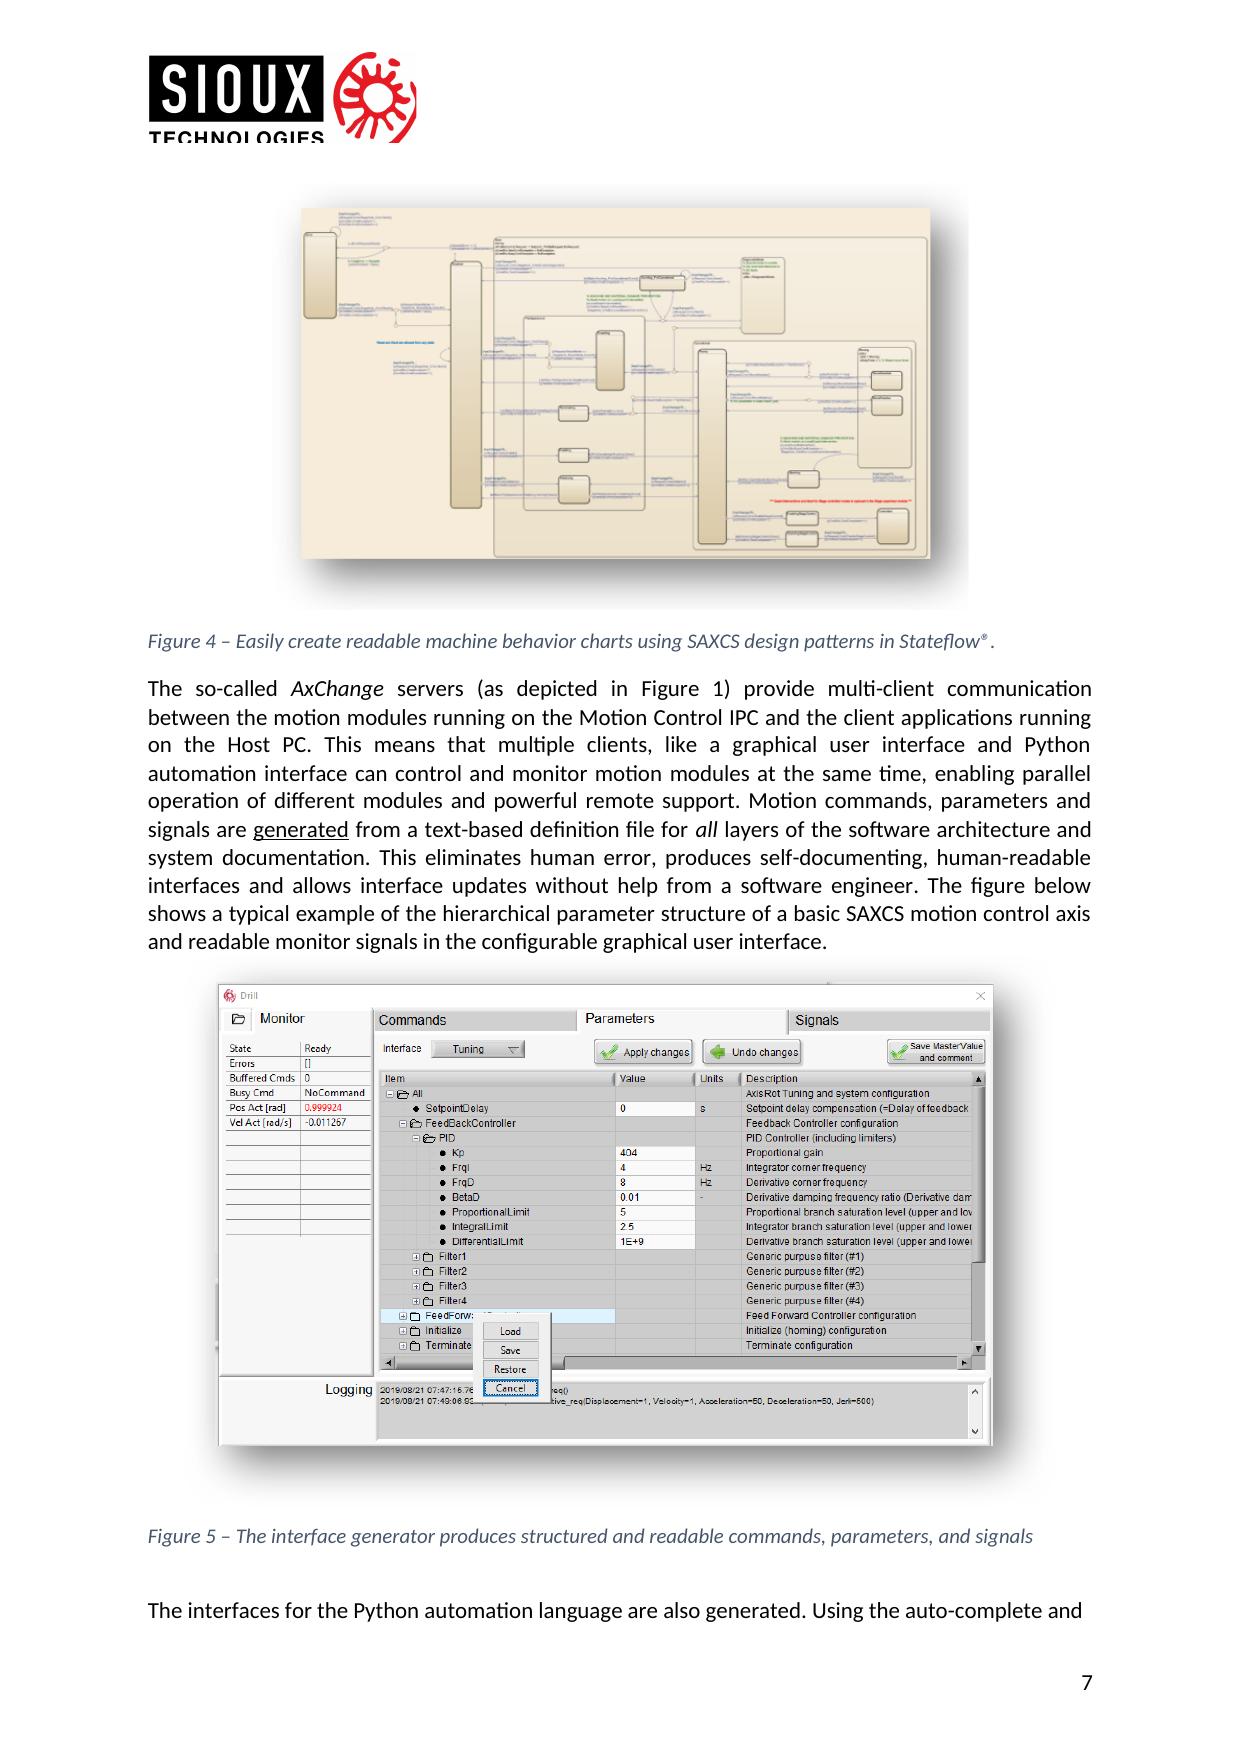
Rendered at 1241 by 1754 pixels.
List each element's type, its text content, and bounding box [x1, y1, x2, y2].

text The so-called AxChange servers (as depicted in Figure 1) provide multi-client communication between the motion modules running on the Motion Control IPC and the client applications running on the Host PC. This means that multiple clients, like a graphical user interface and Python automation interface can control and monitor motion modules at the same time, enabling parallel operation of different modules and powerful remote support. Motion commands, parameters and signals are generated from a text-based definition file for all layers of the software architecture and system documentation. This eliminates human error, produces self-documenting, human-readable interfaces and allows interface updates without help from a software engineer. The figure below shows a typical example of the hierarchical parameter structure of a basic SAXCS motion control axis and readable monitor signals in the configurable graphical user interface. [148, 674, 1093, 955]
text Figure 4 – Easily create readable machine behavior charts using SAXCS design patterns in Stateflow®. [148, 628, 1093, 654]
picture [271, 182, 969, 610]
text Figure 5 – The interface generator produces structured and readable commands, parameters, and signals [148, 1524, 1093, 1549]
picture [215, 982, 994, 1446]
picture [147, 51, 417, 143]
